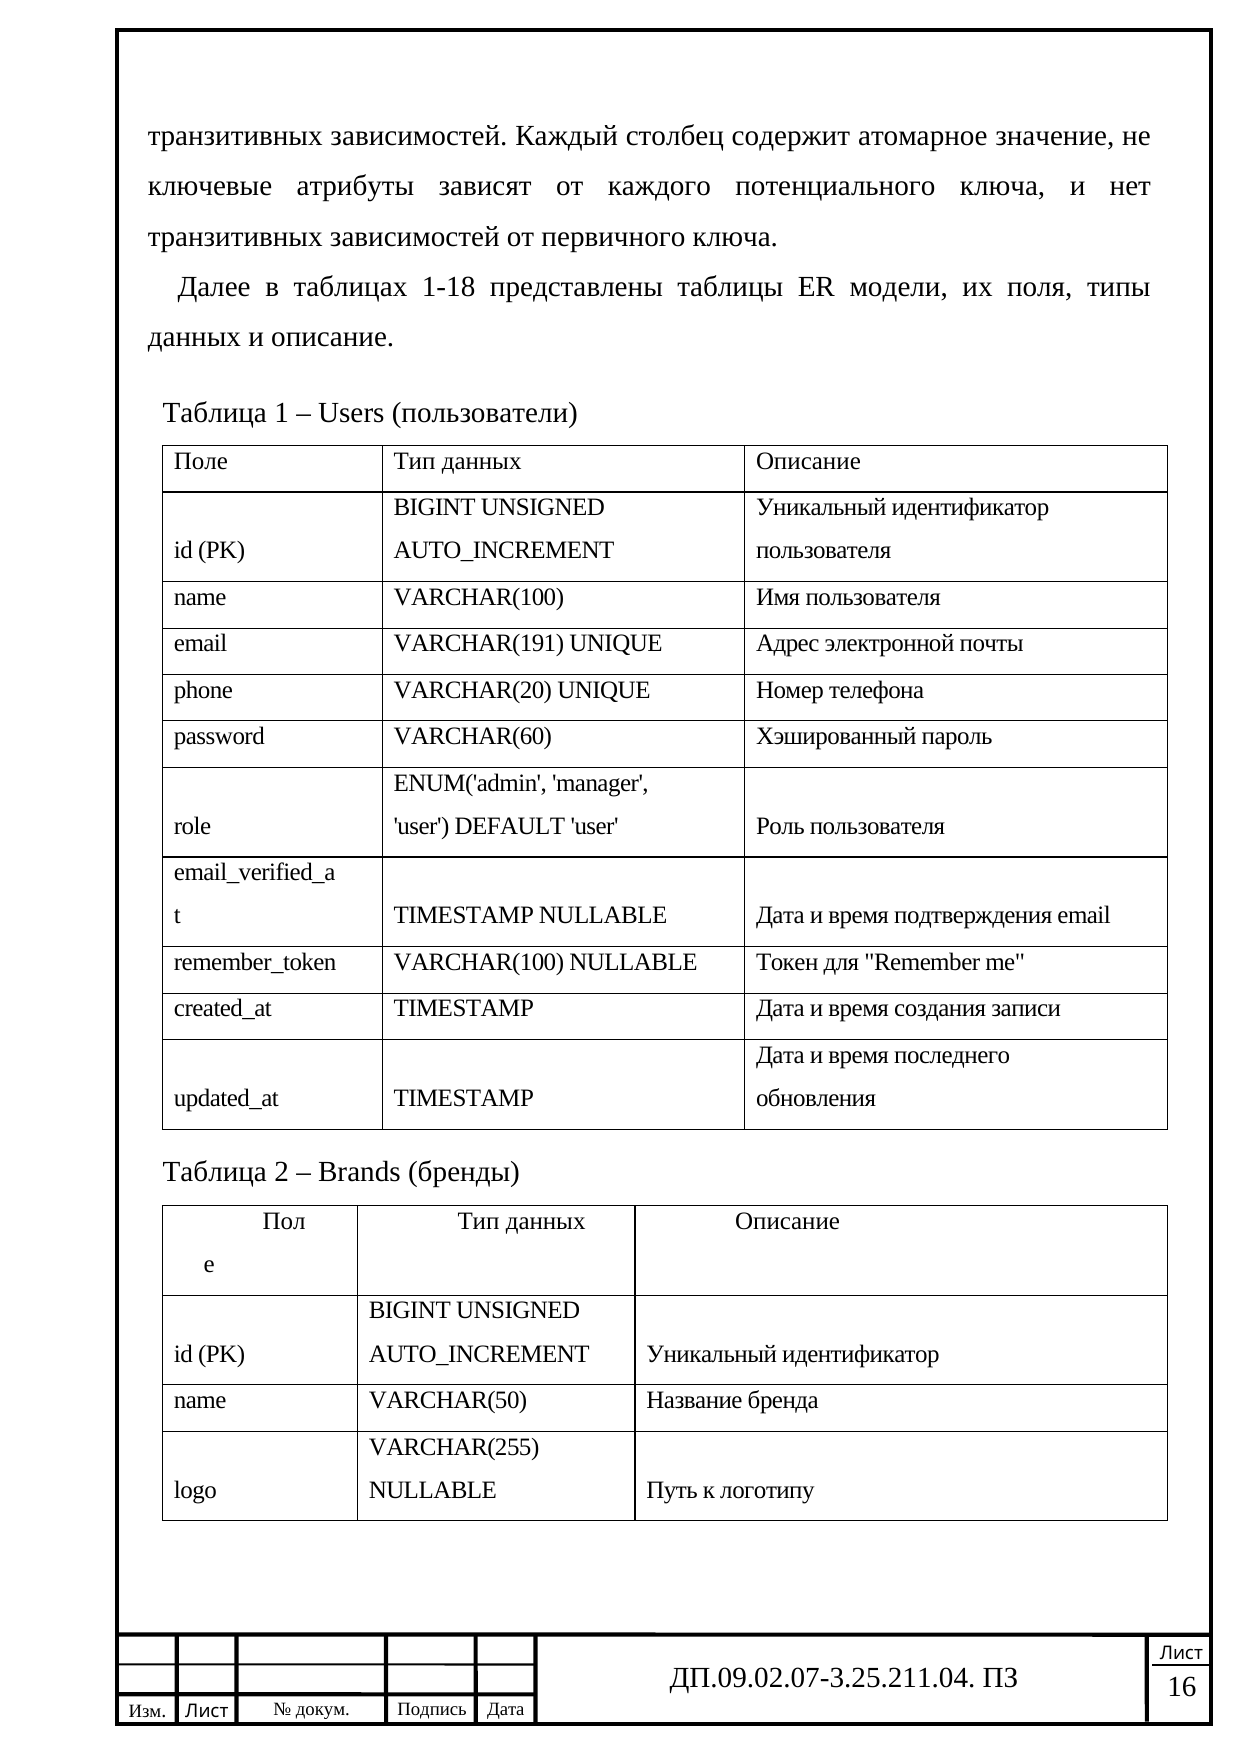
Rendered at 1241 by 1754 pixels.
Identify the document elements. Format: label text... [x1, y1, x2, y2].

table_cell Уникальный идентификатор пользователя [745, 493, 1167, 581]
table_cell phone [163, 675, 382, 720]
table_cell VARCHAR(20) UNIQUE [383, 675, 744, 720]
table_cell Название бренда [636, 1385, 1167, 1431]
table_cell VARCHAR(255) NULLABLE [358, 1432, 634, 1520]
text Далее в таблицах 1-18 представлены таблицы ER модели, их поля, типы данных и описание. [148, 269, 1152, 353]
table_cell BIGINT UNSIGNED AUTO_INCREMENT [358, 1296, 634, 1384]
table_cell email [163, 629, 382, 674]
table_cell VARCHAR(50) [358, 1385, 634, 1431]
table_cell Адрес электронной почты [745, 629, 1167, 674]
table_cell TIMESTAMP NULLABLE [383, 858, 744, 946]
table_cell id (PK) [163, 1296, 357, 1384]
table_cell password [163, 721, 382, 767]
table_cell Номер телефона [745, 675, 1167, 720]
table_cell Дата и время последнего обновления [745, 1040, 1167, 1128]
text Таблица 2 – Brands (бренды) [133, 1154, 1152, 1188]
table_cell created_at [163, 994, 382, 1039]
table_cell Дата и время подтверждения email [745, 858, 1167, 946]
table_cell role [163, 768, 382, 856]
table_cell Хэшированный пароль [745, 721, 1167, 767]
text Таблица 1 – Users (пользователи) [133, 395, 1152, 428]
table_header Тип данных [383, 446, 744, 491]
table_cell name [163, 582, 382, 627]
table_cell ENUM('admin', 'manager', 'user') DEFAULT 'user' [383, 768, 744, 856]
table_cell updated_at [163, 1040, 382, 1128]
table_cell VARCHAR(100) [383, 582, 744, 627]
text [148, 118, 1152, 252]
table_cell VARCHAR(60) [383, 721, 744, 767]
table_cell Роль пользователя [745, 768, 1167, 856]
table_cell Путь к логотипу [636, 1432, 1167, 1520]
table_cell email_verified_at [163, 858, 382, 946]
table_header Поле [163, 446, 382, 491]
table_header Описание [636, 1206, 1167, 1294]
table_cell TIMESTAMP [383, 1040, 744, 1128]
table_cell remember_token [163, 947, 382, 992]
table_cell Уникальный идентификатор [636, 1296, 1167, 1384]
table_header Тип данных [358, 1206, 634, 1294]
table_cell BIGINT UNSIGNED AUTO_INCREMENT [383, 493, 744, 581]
table_cell logo [163, 1432, 357, 1520]
table_header Поле [163, 1206, 357, 1294]
table_cell Токен для "Remember me" [745, 947, 1167, 992]
table_cell name [163, 1385, 357, 1431]
table_cell Имя пользователя [745, 582, 1167, 627]
table_cell TIMESTAMP [383, 994, 744, 1039]
table_cell VARCHAR(100) NULLABLE [383, 947, 744, 992]
table_cell id (PK) [163, 493, 382, 581]
table_header Описание [745, 446, 1167, 491]
table_cell VARCHAR(191) UNIQUE [383, 629, 744, 674]
table_cell Дата и время создания записи [745, 994, 1167, 1039]
